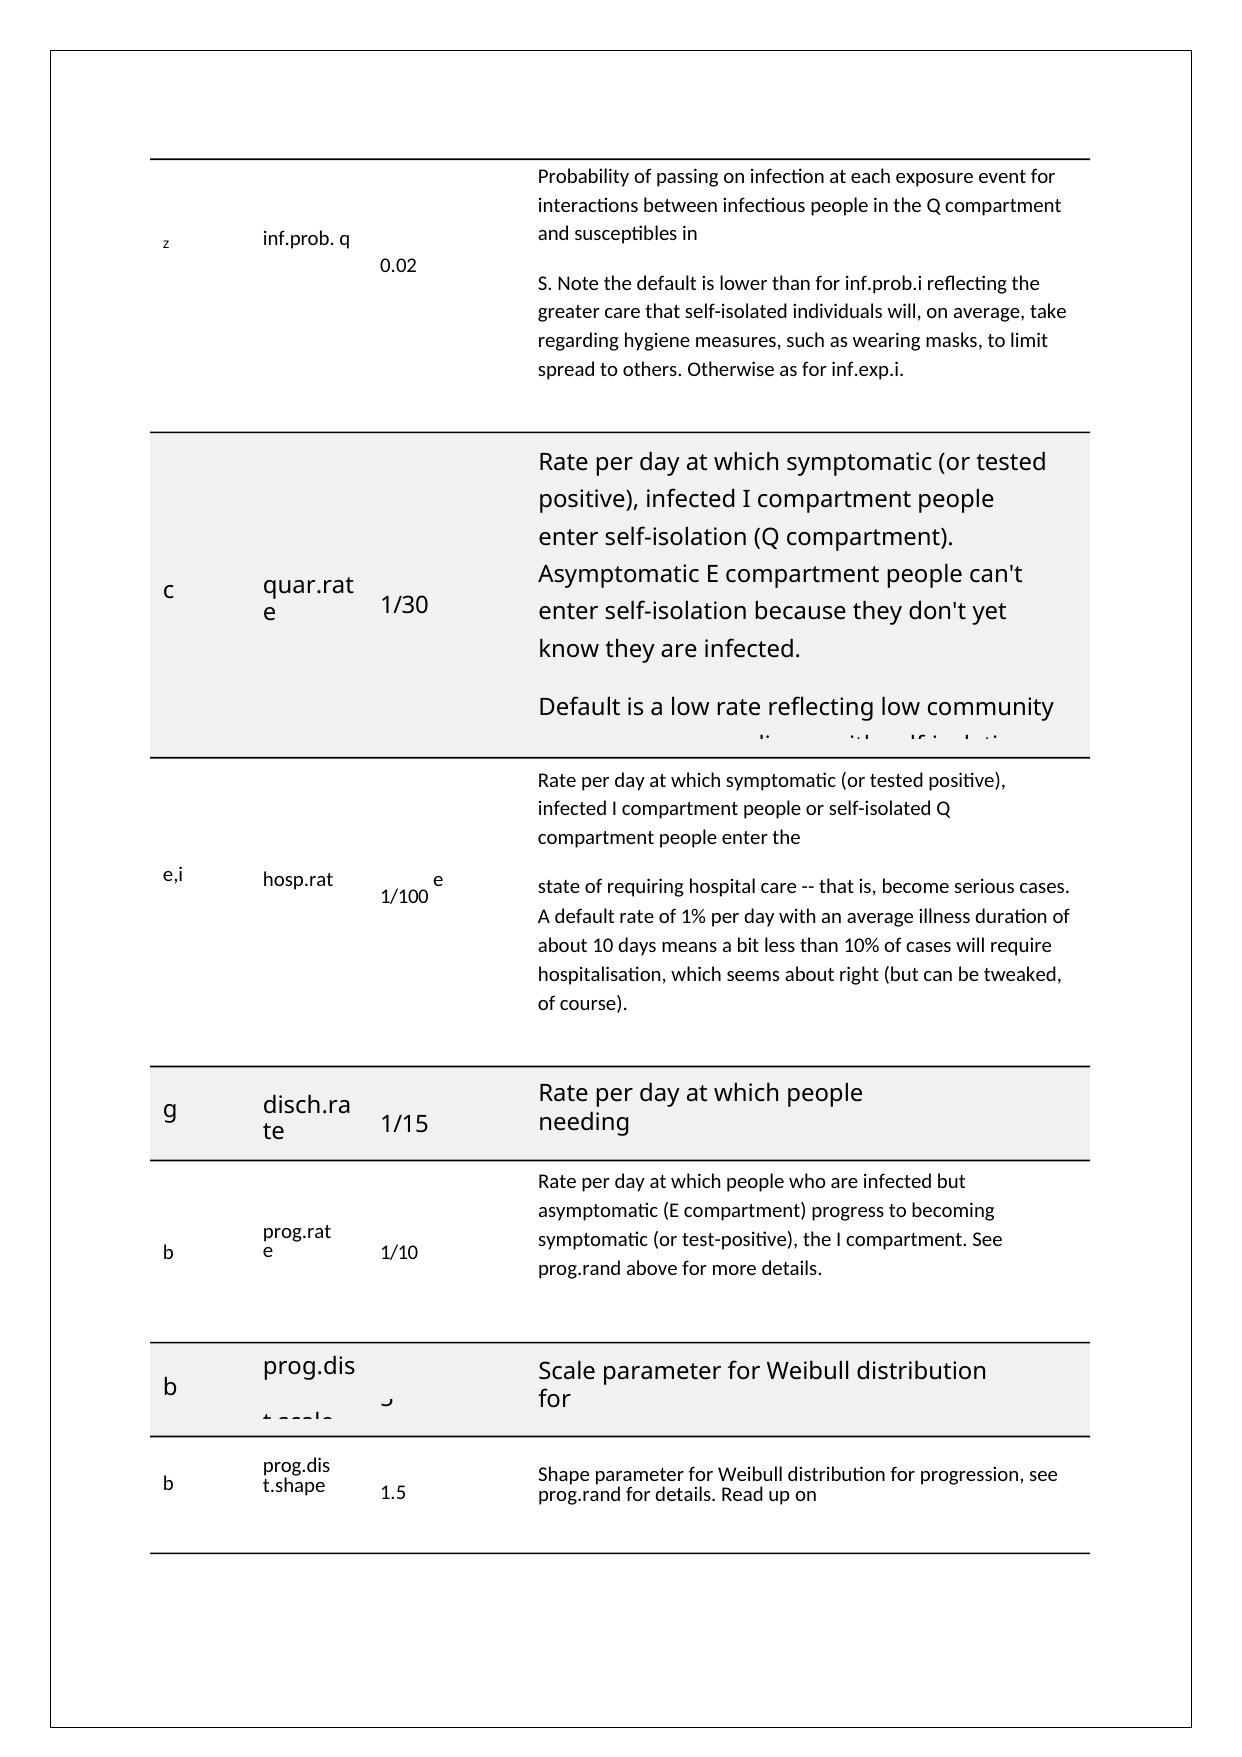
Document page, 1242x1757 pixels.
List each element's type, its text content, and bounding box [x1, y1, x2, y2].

text state of requiring hospital care -- that is, become serious cases. A default rate of 1% per day with an average illness duration of about 10 days means a bit less than 10% of cases will require hospitalisation, which seems about right (but can be tweaked, of course). [538, 874, 1075, 1016]
list inf.prob. q [163, 227, 351, 250]
text hosp.rat 1/100 e [263, 861, 444, 893]
text 0.02 [380, 252, 431, 277]
text 1.5 Shape parameter for Weibull distribution for progression, see prog.rand for details. Read up on [380, 1457, 1067, 1507]
text e,i [163, 861, 190, 887]
text S. Note the default is lower than for inf.prob.i reflecting the greater care that self-isolated individuals will, on average, take regarding hygiene measures, such as wearing masks, to limit spread to others. Otherwise as for inf.exp.i. [538, 270, 1075, 381]
text Rate per day at which people who are infected but asymptomatic (E compartment) progress to becoming symptomatic (or test-positive), the I compartment. See prog.rand above for more details. [538, 1169, 1069, 1280]
text Rate per day at which symptomatic (or tested positive), infected I compartment people or self-isolated Q compartment people enter the [538, 767, 1021, 849]
text Probability of passing on infection at each exposure event for interactions between infectious people in the Q compartment and susceptibles in [538, 163, 1078, 246]
text b prog.rat 1/10 e [163, 1213, 431, 1263]
text b prog.dis t.shape [163, 1447, 349, 1497]
